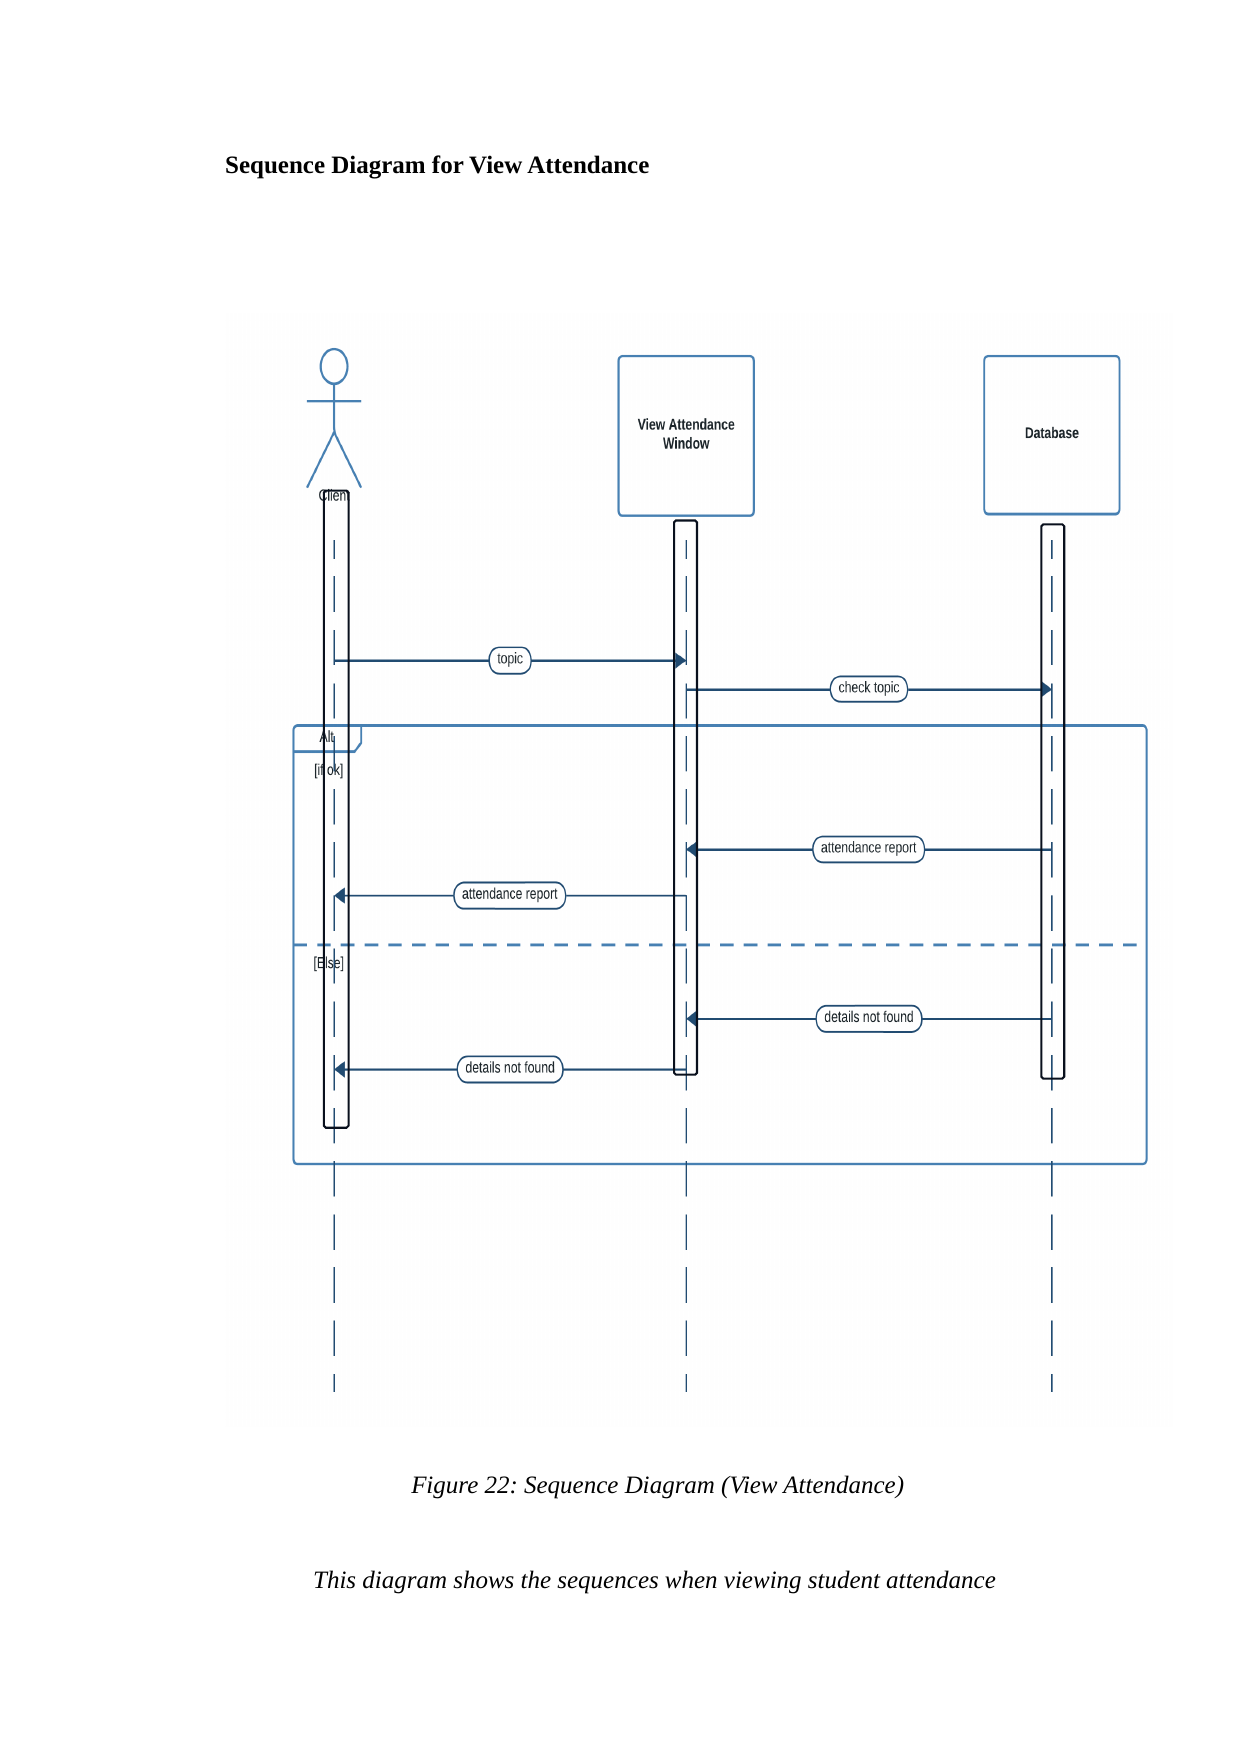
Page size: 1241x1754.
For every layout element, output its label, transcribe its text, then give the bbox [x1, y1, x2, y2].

subtitle Sequence Diagram for View Attendance [225, 150, 1090, 179]
picture [225, 313, 1173, 1427]
